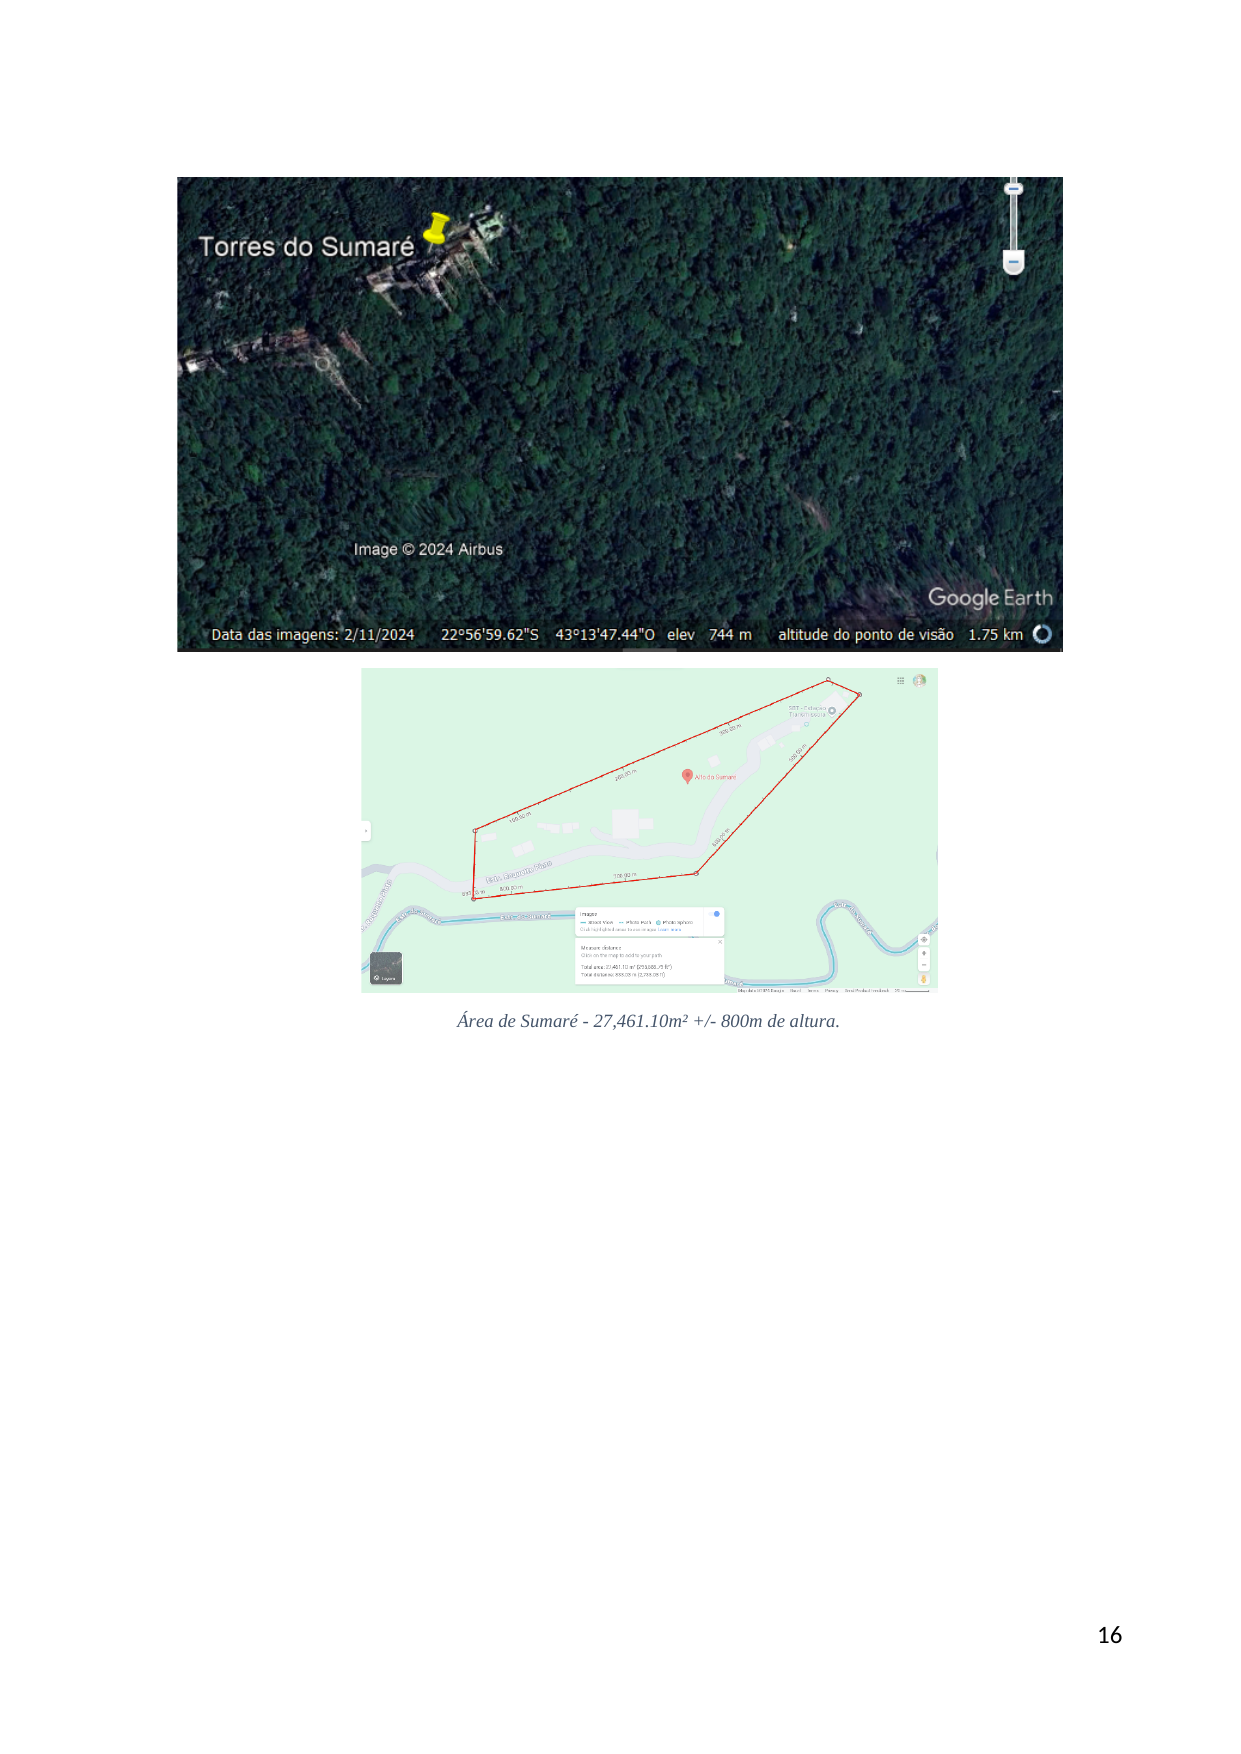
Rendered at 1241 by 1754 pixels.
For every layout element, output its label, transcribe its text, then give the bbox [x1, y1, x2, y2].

picture [361, 668, 938, 993]
text Área de Sumaré - 27,461.10m² +/- 800m de altura. [177, 1010, 1122, 1032]
picture [177, 177, 1063, 652]
